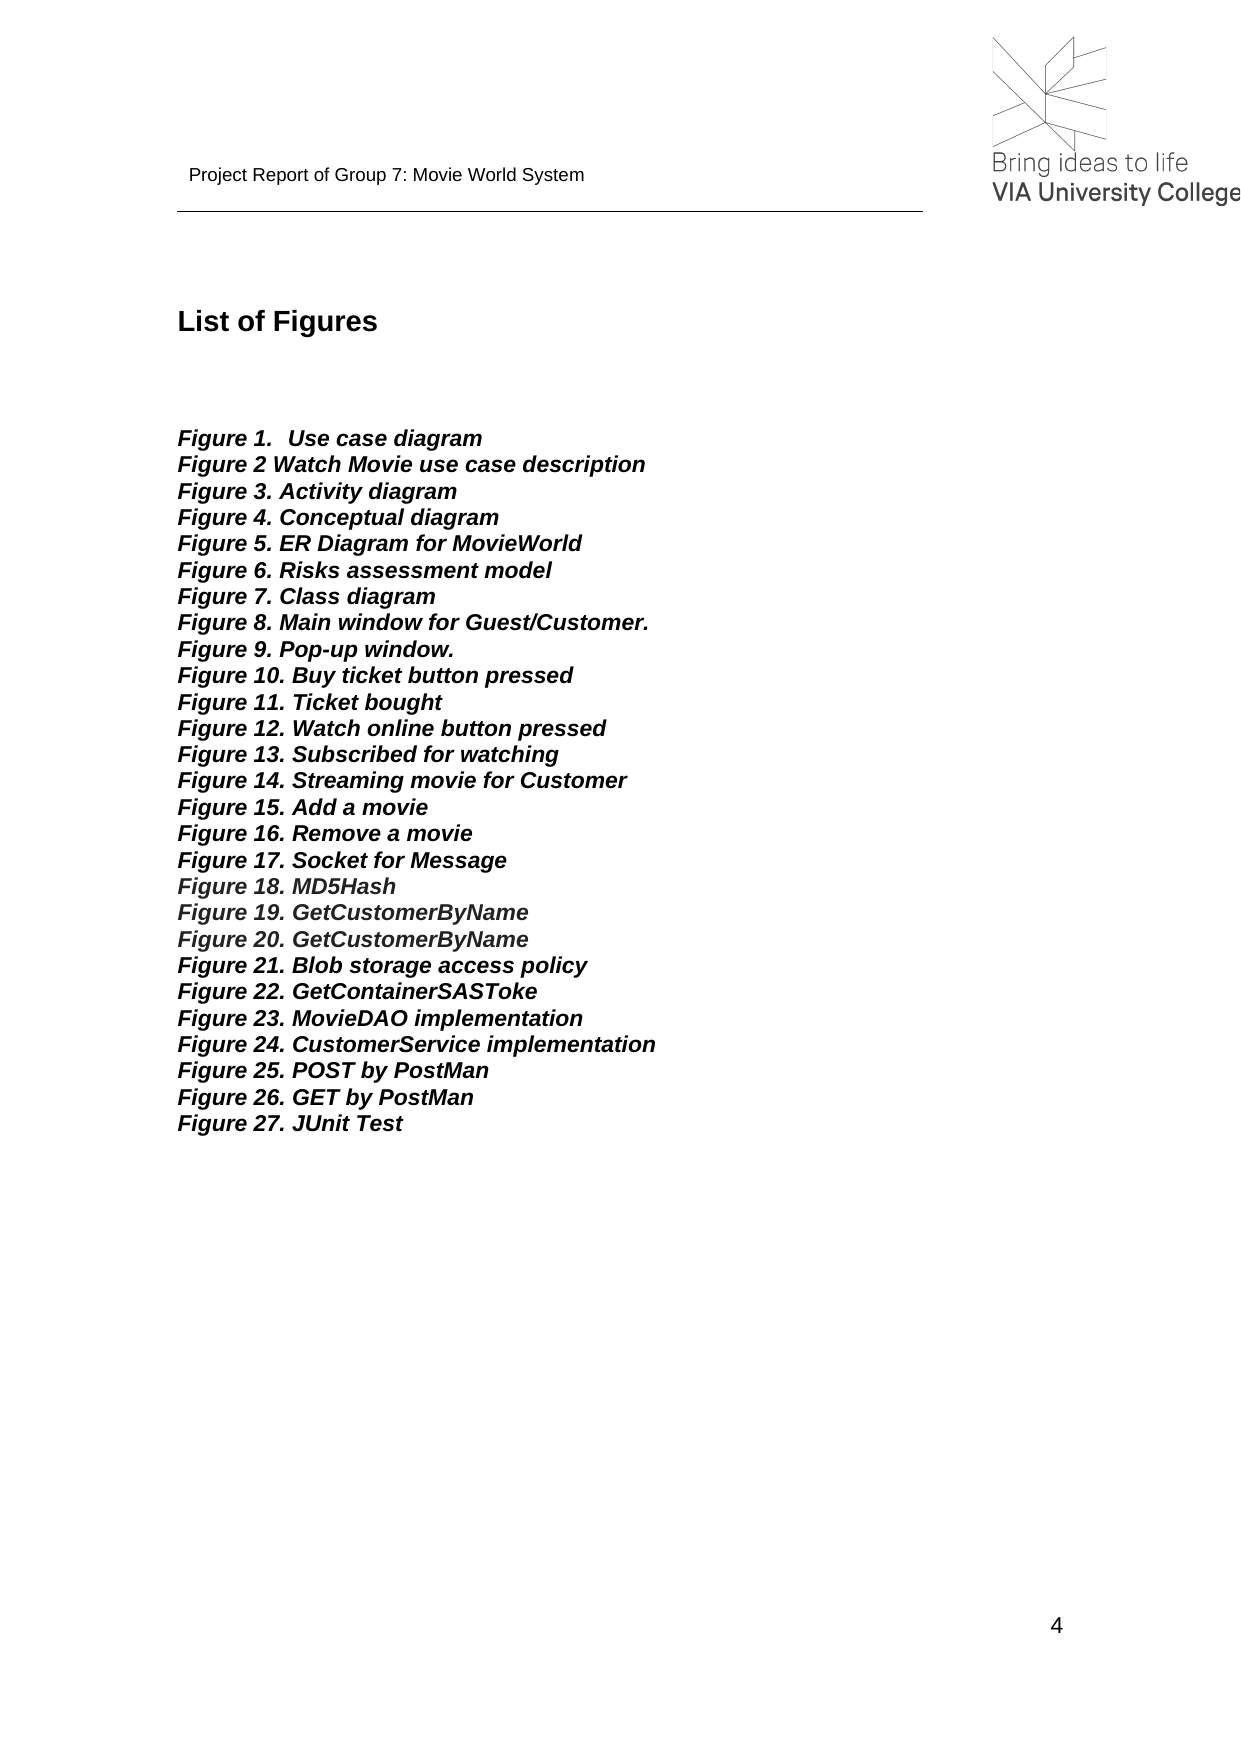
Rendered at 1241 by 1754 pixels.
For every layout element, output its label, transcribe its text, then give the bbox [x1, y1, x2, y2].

text Figure 24. CustomerService implementation [177, 1031, 1063, 1057]
text Figure 22. GetContainerSASToke [177, 978, 1063, 1005]
text Figure 1. Use case diagram [177, 425, 1063, 451]
text Figure 13. Subscribed for watching [177, 741, 1063, 767]
text Figure 14. Streaming movie for Customer [177, 767, 1063, 794]
text Figure 25. POST by PostMan [177, 1057, 1063, 1084]
text Figure 18. MD5Hash [177, 873, 1063, 899]
text Figure 4. Conceptual diagram [177, 504, 1063, 530]
text Figure 6. Risks assessment model [177, 557, 1063, 583]
text Figure 3. Activity diagram [177, 478, 1063, 504]
text Figure 17. Socket for Message [177, 847, 1063, 873]
text Figure 11. Ticket bought [177, 688, 1063, 715]
text Figure 27. JUnit Test [177, 1110, 1063, 1136]
text Figure 7. Class diagram [177, 583, 1063, 609]
text Figure 15. Add a movie [177, 794, 1063, 820]
text Figure 8. Main window for Guest/Customer. [177, 609, 1063, 636]
text Figure 12. Watch online button pressed [177, 715, 1063, 741]
text Figure 2 Watch Movie use case description [177, 451, 1063, 478]
picture [991, 36, 1241, 206]
text Figure 23. MovieDAO implementation [177, 1005, 1063, 1031]
text Figure 19. GetCustomerByName [177, 899, 1063, 926]
text Figure 26. GET by PostMan [177, 1084, 1063, 1110]
text Figure 20. GetCustomerByName [177, 926, 1063, 952]
text Figure 9. Pop-up window. [177, 636, 1063, 662]
text Figure 21. Blob storage access policy [177, 952, 1063, 978]
text Figure 5. ER Diagram for MovieWorld [177, 530, 1063, 557]
text Figure 10. Buy ticket button pressed [177, 662, 1063, 688]
subtitle List of Figures [177, 304, 1063, 338]
text Figure 16. Remove a movie [177, 820, 1063, 847]
